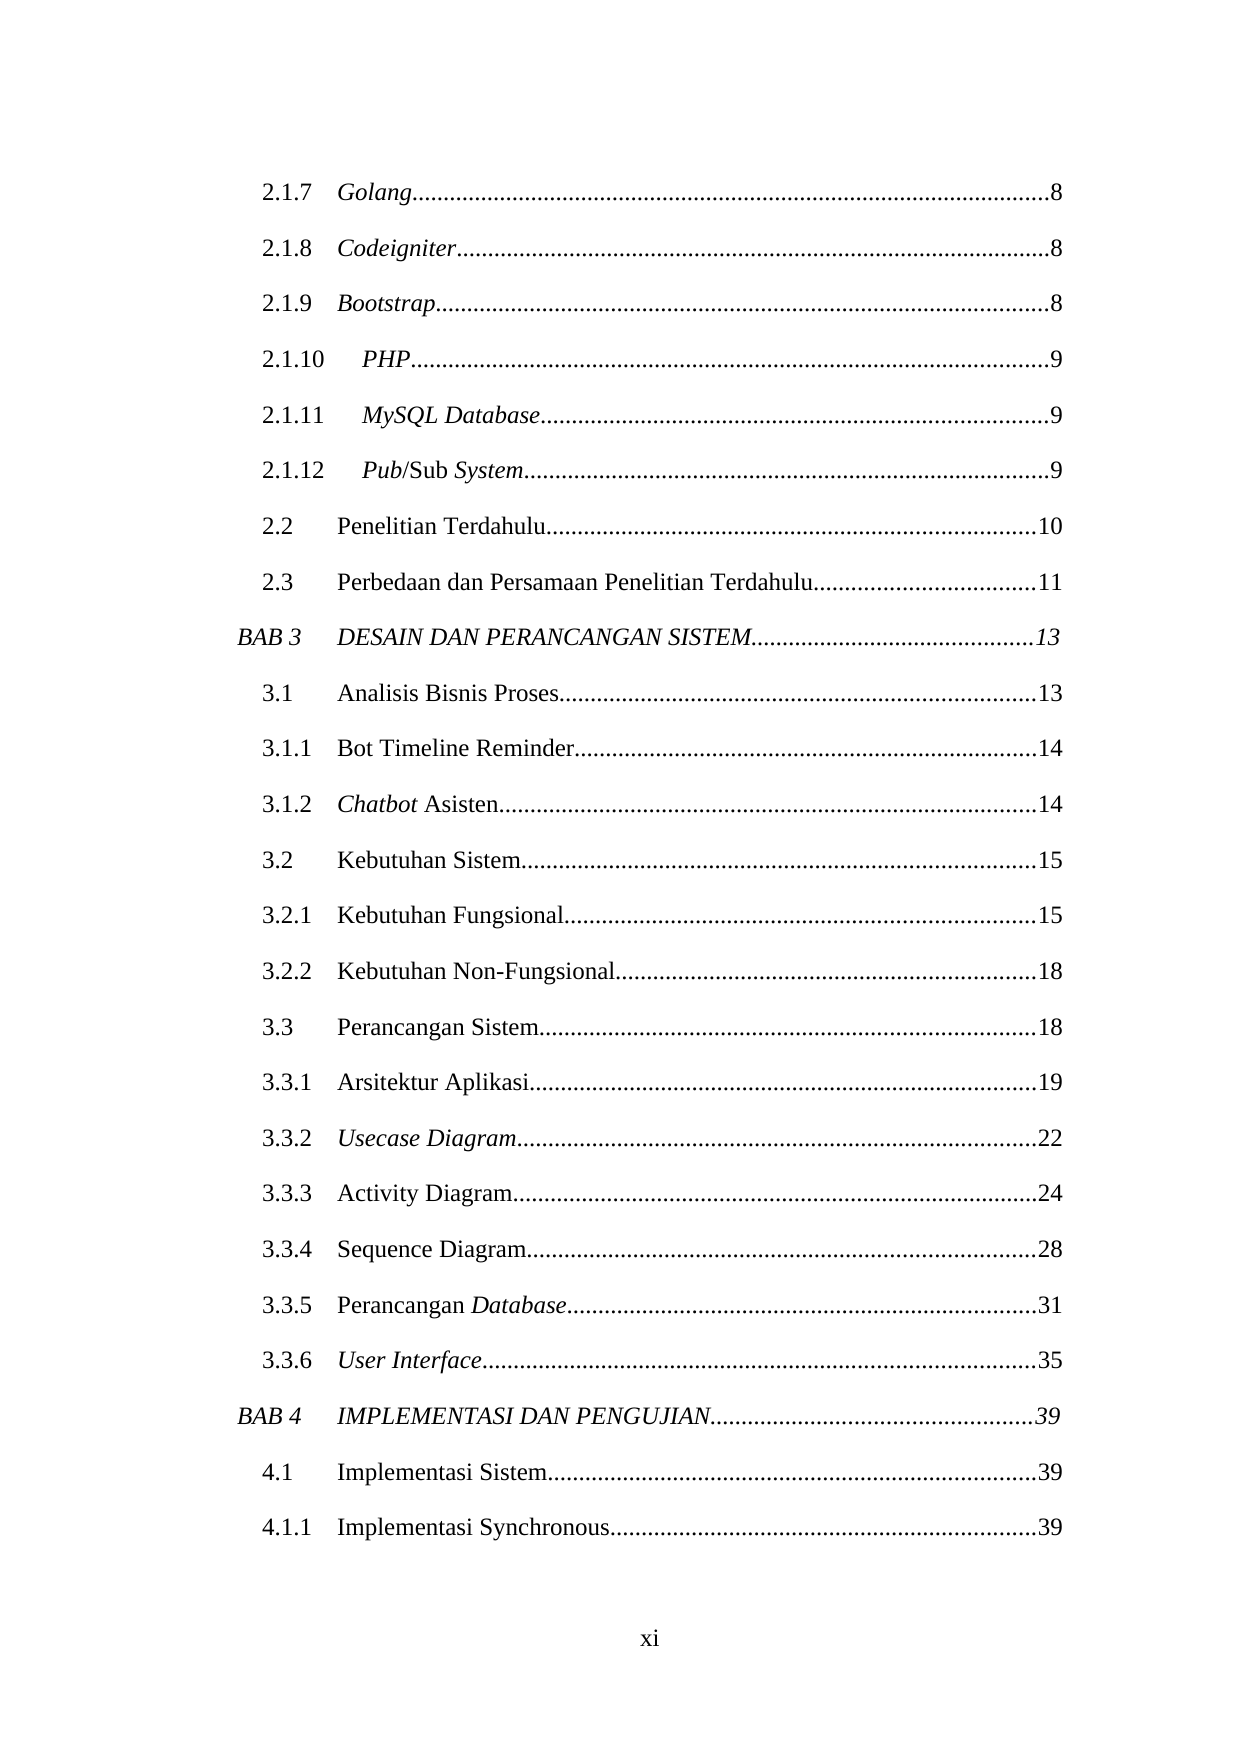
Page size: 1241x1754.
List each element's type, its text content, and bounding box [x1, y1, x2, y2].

text 3.1 Analisis Bisnis Proses 13 [261, 678, 1063, 707]
text 3.3.6 User Interface 35 [261, 1345, 1063, 1374]
text 3.1.2 Chatbot Asisten 14 [261, 789, 1063, 818]
text 3.3.4 Sequence Diagram 28 [261, 1234, 1063, 1263]
text 3.3.5 Perancangan Database 31 [261, 1290, 1063, 1318]
text 2.1.12 Pub/Sub System 9 [261, 455, 1063, 484]
text 3.1.1 Bot Timeline Reminder 14 [261, 733, 1063, 762]
text 4.1 Implementasi Sistem 39 [261, 1457, 1063, 1485]
text 2.1.10 PHP 9 [261, 344, 1063, 373]
text 3.3.1 Arsitektur Aplikasi 19 [261, 1067, 1063, 1096]
text 2.1.9 Bootstrap 8 [261, 288, 1063, 317]
text 3.3 Perancangan Sistem 18 [261, 1012, 1063, 1040]
text 2.3 Perbedaan dan Persamaan Penelitian Terdahulu 11 [261, 567, 1063, 595]
text 2.1.8 Codeigniter 8 [261, 233, 1063, 262]
text 2.1.11 MySQL Database 9 [261, 400, 1063, 428]
text 3.3.3 Activity Diagram 24 [261, 1178, 1063, 1207]
text BAB 3 DESAIN DAN PERANCANGAN SISTEM 13 [236, 622, 1063, 651]
text 2.1.7 Golang 8 [261, 177, 1063, 206]
text 3.2 Kebutuhan Sistem 15 [261, 845, 1063, 873]
text 3.2.1 Kebutuhan Fungsional 15 [261, 900, 1063, 929]
text 2.2 Penelitian Terdahulu 10 [261, 511, 1063, 540]
text BAB 4 IMPLEMENTASI DAN PENGUJIAN 39 [236, 1401, 1063, 1430]
text 4.1.1 Implementasi Synchronous 39 [261, 1512, 1063, 1541]
text 3.2.2 Kebutuhan Non-Fungsional 18 [261, 956, 1063, 985]
text 3.3.2 Usecase Diagram 22 [261, 1123, 1063, 1152]
